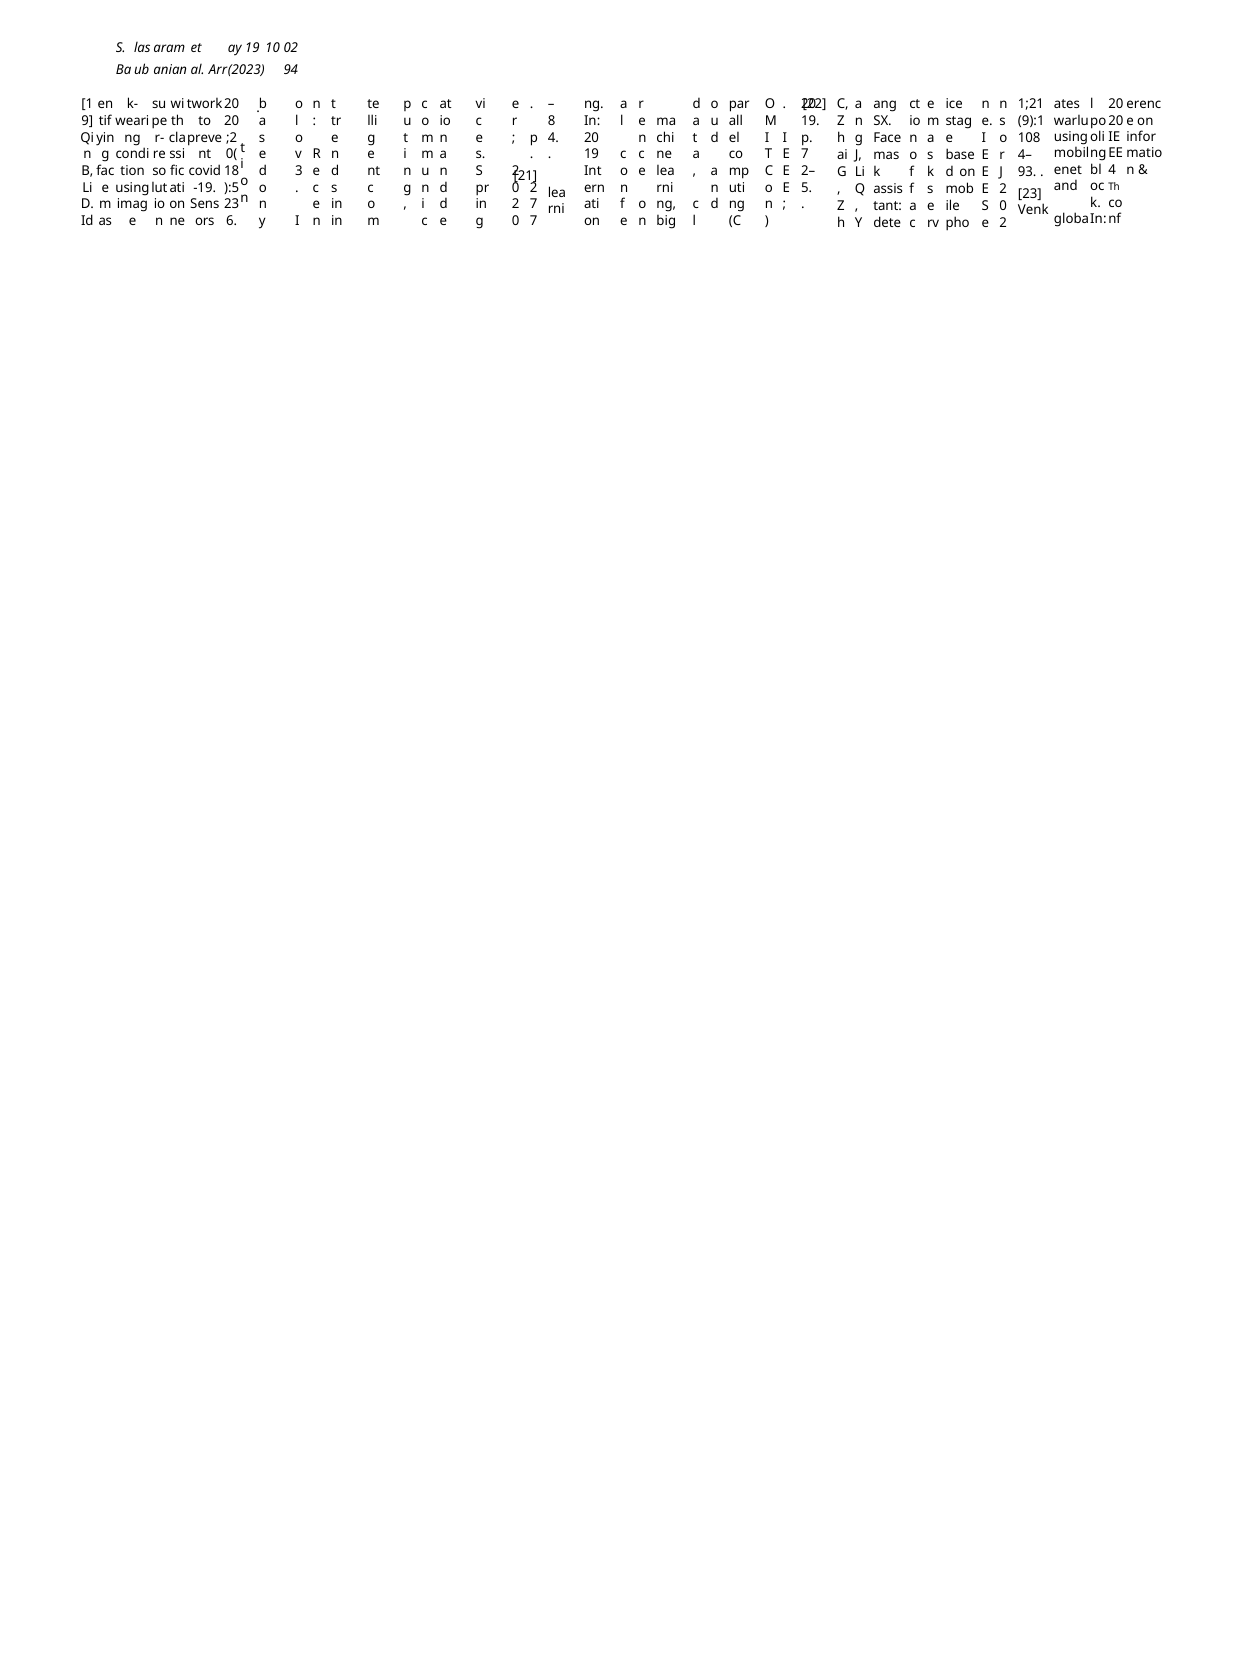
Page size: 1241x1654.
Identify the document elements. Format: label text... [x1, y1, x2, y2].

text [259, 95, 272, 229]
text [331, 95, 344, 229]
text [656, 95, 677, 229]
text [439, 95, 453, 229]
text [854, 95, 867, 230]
text S. Balasubaramanian et al. Array 19 (2023) 100294 [116, 35, 302, 79]
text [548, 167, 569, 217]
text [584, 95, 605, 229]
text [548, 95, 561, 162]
text [23] Venkateswarlu using mobilenet and global pooling block. In: 2020 IEEE 4Th conference on information & [1018, 95, 1165, 227]
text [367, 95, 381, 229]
text [19] Qin B, Li D. Identifying facemask-wearing condition using image super-resolution with classification network to prevent covid-19. Sensors 2020;20(18):5236. [78, 95, 240, 229]
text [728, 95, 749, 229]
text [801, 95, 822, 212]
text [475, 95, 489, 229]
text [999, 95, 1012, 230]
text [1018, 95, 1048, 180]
